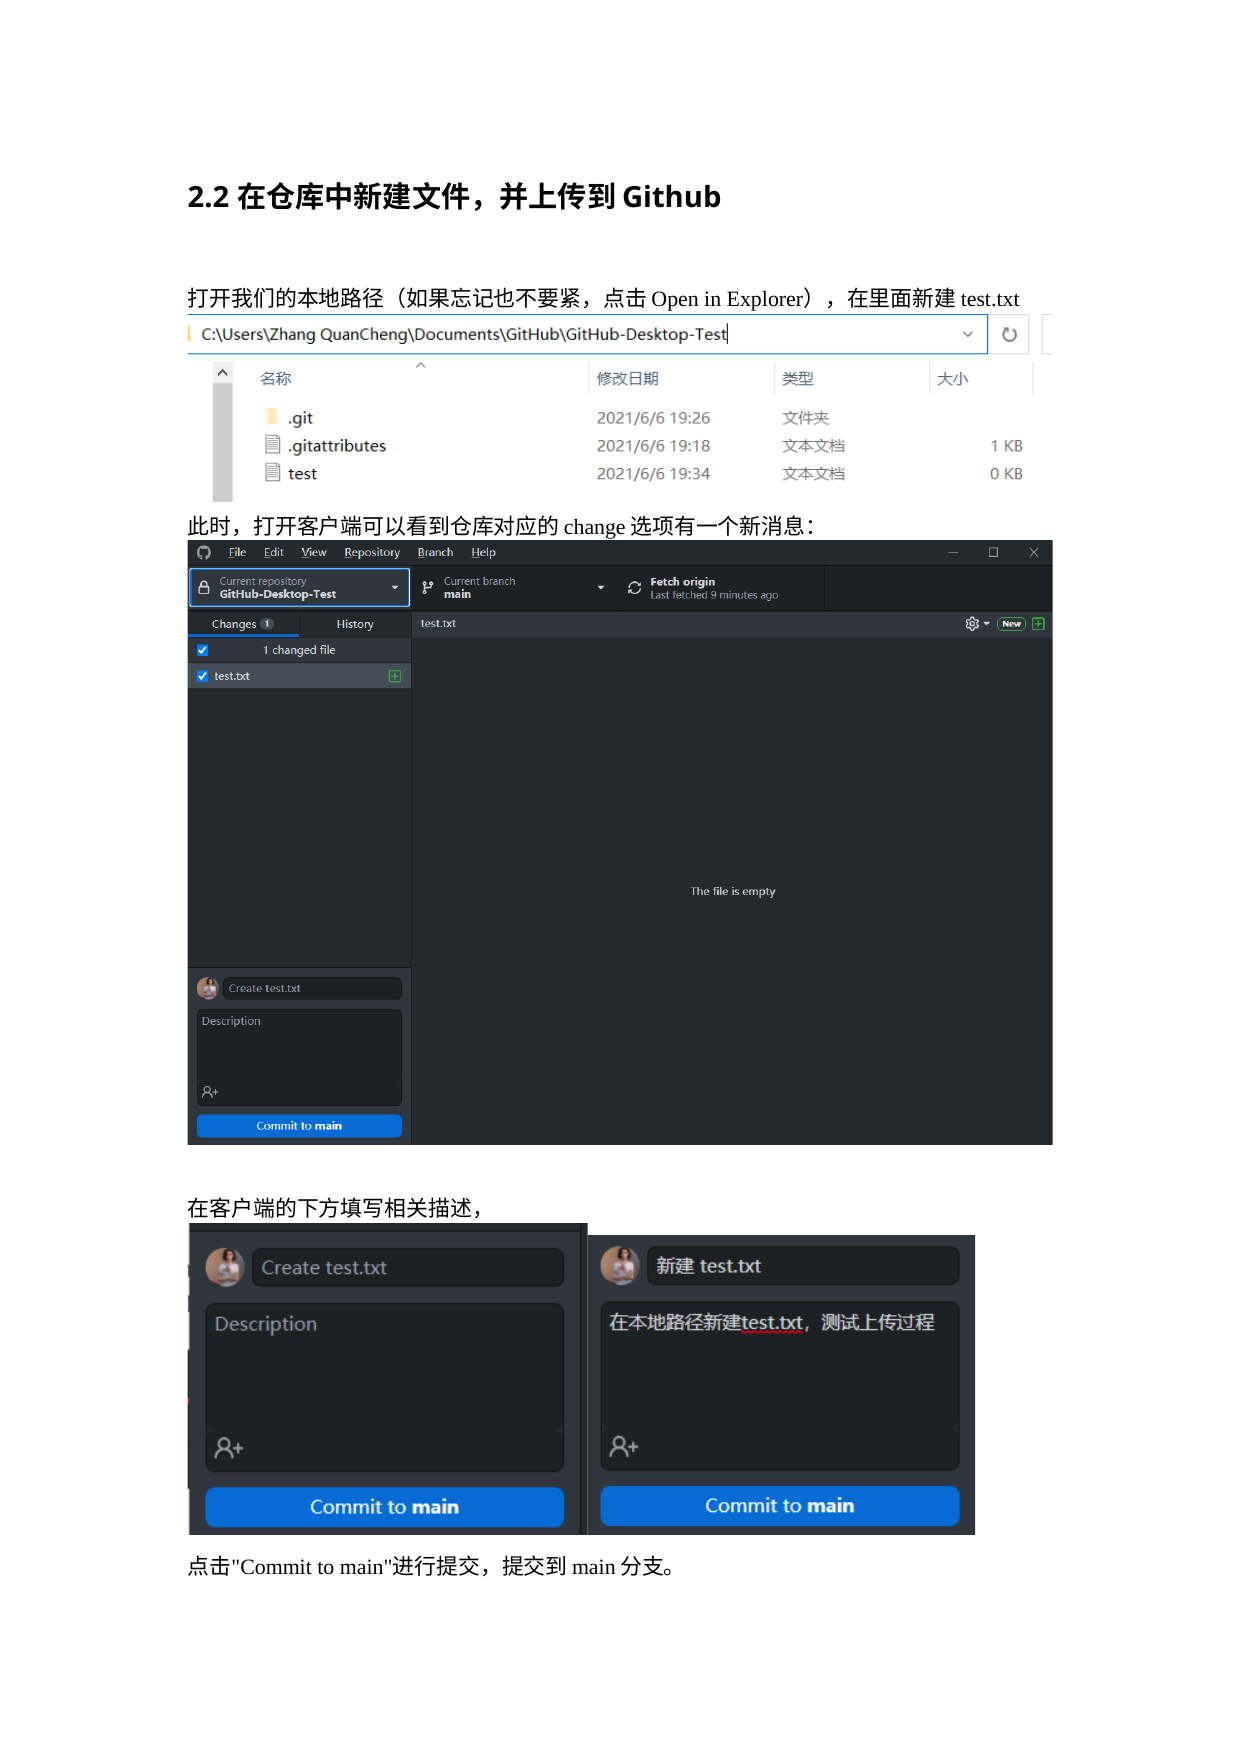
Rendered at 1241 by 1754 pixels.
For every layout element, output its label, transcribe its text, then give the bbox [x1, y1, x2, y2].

text 点击"Commit to main"进行提交，提交到main分支。 [187, 1548, 1053, 1581]
subtitle 2.2 在仓库中新建文件，并上传到Github [187, 162, 1053, 227]
picture [187, 540, 1053, 1145]
text 此时，打开客户端可以看到仓库对应的change选项有一个新消息： [187, 508, 1053, 540]
text 在客户端的下方填写相关描述， [187, 1191, 1053, 1223]
picture [187, 313, 1053, 502]
text 打开我们的本地路径（如果忘记也不要紧，点击Open in Explorer），在里面新建test.txt [187, 281, 1053, 313]
picture [187, 1223, 976, 1535]
